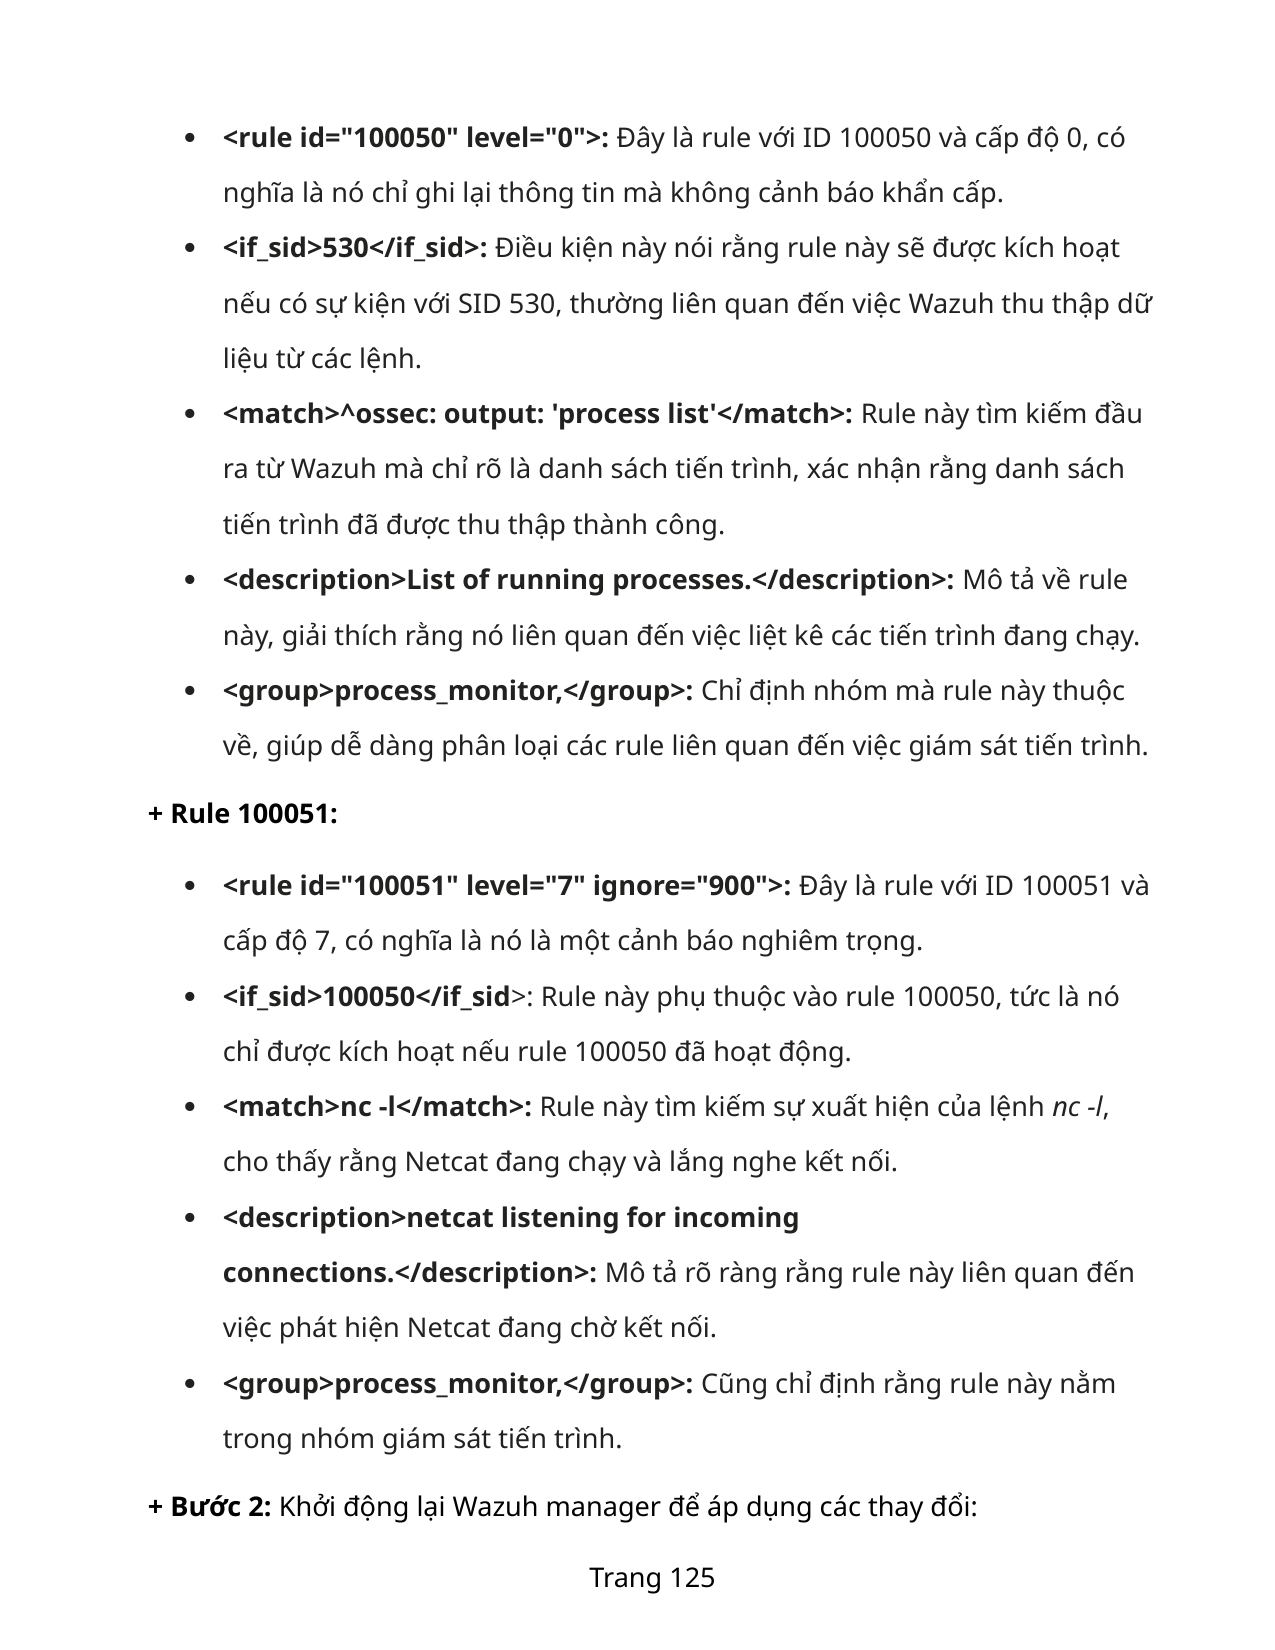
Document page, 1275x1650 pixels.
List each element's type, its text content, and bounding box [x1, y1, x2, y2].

list <rule id="100051" level="7" ignore="900">: Đây là rule với ID 100051 và cấp độ 7, có nghĩa là nó là một cảnh báo nghiêm trọng. [185, 866, 1157, 958]
list <description>netcat listening for incoming connections.</description>: Mô tả rõ ràng rằng rule này liên quan đến việc phát hiện Netcat đang chờ kết nối. [185, 1198, 1157, 1346]
list <if_sid>530</if_sid>: Điều kiện này nói rằng rule này sẽ được kích hoạt nếu có sự kiện với SID 530, thường liên quan đến việc Wazuh thu thập dữ liệu từ các lệnh. [185, 229, 1157, 376]
list <match>nc -l</match>: Rule này tìm kiếm sự xuất hiện của lệnh nc -l, cho thấy rằng Netcat đang chạy và lắng nghe kết nối. [185, 1088, 1157, 1180]
list <group>process_monitor,</group>: Chỉ định nhóm mà rule này thuộc về, giúp dễ dàng phân loại các rule liên quan đến việc giám sát tiến trình. [185, 671, 1157, 763]
text + Bước 2: Khởi động lại Wazuh manager để áp dụng các thay đổi: [148, 1487, 1157, 1524]
list <description>List of running processes.</description>: Mô tả về rule này, giải thích rằng nó liên quan đến việc liệt kê các tiến trình đang chạy. [185, 561, 1157, 653]
text + Rule 100051: [148, 794, 1157, 831]
list <rule id="100050" level="0">: Đây là rule với ID 100050 và cấp độ 0, có nghĩa là nó chỉ ghi lại thông tin mà không cảnh báo khẩn cấp. [185, 118, 1157, 210]
list <match>^ossec: output: 'process list'</match>: Rule này tìm kiếm đầu ra từ Wazuh mà chỉ rõ là danh sách tiến trình, xác nhận rằng danh sách tiến trình đã được thu thập thành công. [185, 395, 1157, 542]
list <if_sid>100050</if_sid>: Rule này phụ thuộc vào rule 100050, tức là nó chỉ được kích hoạt nếu rule 100050 đã hoạt động. [185, 977, 1157, 1069]
list <group>process_monitor,</group>: Cũng chỉ định rằng rule này nằm trong nhóm giám sát tiến trình. [185, 1364, 1157, 1456]
